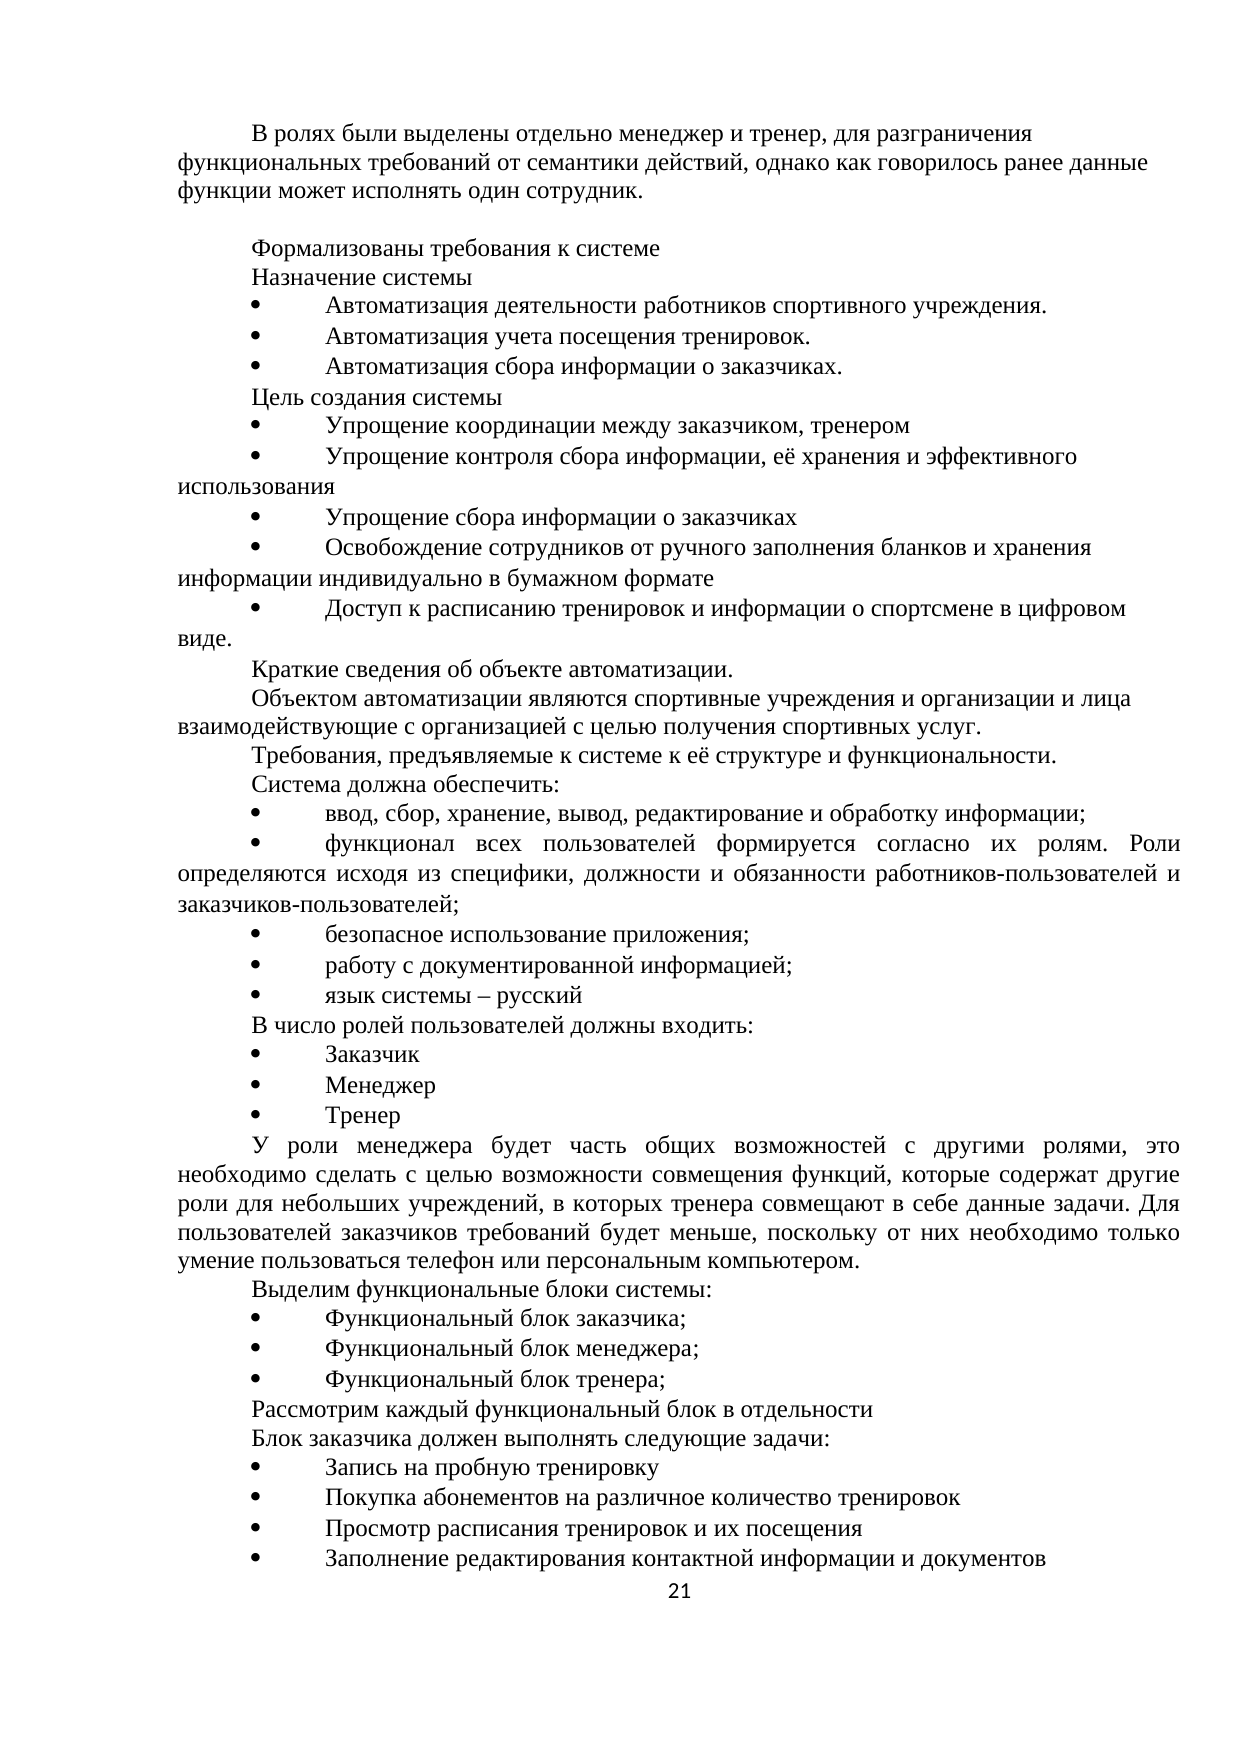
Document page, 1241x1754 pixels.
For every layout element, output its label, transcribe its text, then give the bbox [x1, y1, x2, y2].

text Формализованы требования к системе [177, 233, 1181, 262]
list Функциональный блок тренера; [177, 1364, 1181, 1393]
text Блок заказчика должен выполнять следующие задачи: [177, 1423, 1181, 1452]
list безопасное использование приложения; [177, 919, 1181, 948]
list Автоматизация деятельности работников спортивного учреждения. [177, 291, 1181, 319]
list Автоматизация сбора информации о заказчиках. [177, 351, 1181, 380]
text У роли менеджера будет часть общих возможностей с другими ролями, это необходимо сделать с целью возможности совмещения функций, которые содержат другие роли для небольших учреждений, в которых тренера совмещают в себе данные задачи. Для пользователей заказчиков требований будет меньше, поскольку от них необходимо только умение пользоваться телефон или персональным компьютером. [177, 1131, 1181, 1274]
text Выделим функциональные блоки системы: [177, 1274, 1181, 1303]
list Тренер [177, 1100, 1181, 1129]
list Упрощение контроля сбора информации, её хранения и эффективного использования [177, 441, 1181, 500]
text Требования, предъявляемые к системе к её структуре и функциональности. [177, 740, 1181, 769]
text Цель создания системы [177, 382, 1181, 411]
text В ролях были выделены отдельно менеджер и тренер, для разграничения функциональных требований от семантики действий, однако как говорилось ранее данные функции может исполнять один сотрудник. [177, 118, 1181, 204]
list Освобождение сотрудников от ручного заполнения бланков и хранения информации индивидуально в бумажном формате [177, 532, 1181, 591]
list функционал всех пользователей формируется согласно их ролям. Роли определяются исходя из специфики, должности и обязанности работников-пользователей и заказчиков-пользователей; [177, 828, 1181, 918]
text Назначение системы [177, 262, 1181, 291]
list ввод, сбор, хранение, вывод, редактирование и обработку информации; [177, 798, 1181, 826]
text Рассмотрим каждый функциональный блок в отдельности [177, 1394, 1181, 1423]
text Объектом автоматизации являются спортивные учреждения и организации и лица взаимодействующие с организацией с целью получения спортивных услуг. [177, 683, 1181, 740]
list Запись на пробную тренировку [177, 1452, 1181, 1481]
list работу с документированной информацией; [177, 950, 1181, 978]
list язык системы – русский [177, 980, 1181, 1009]
list Доступ к расписанию тренировок и информации о спортсмене в цифровом виде. [177, 593, 1181, 652]
list Упрощение координации между заказчиком, тренером [177, 411, 1181, 439]
list Покупка абонементов на различное количество тренировок [177, 1482, 1181, 1511]
list Заказчик [177, 1039, 1181, 1068]
text Краткие сведения об объекте автоматизации. [177, 654, 1181, 683]
list Функциональный блок менеджера; [177, 1333, 1181, 1362]
text В число ролей пользователей должны входить: [177, 1011, 1181, 1039]
list Автоматизация учета посещения тренировок. [177, 321, 1181, 350]
text Система должна обеспечить: [177, 769, 1181, 798]
list Заполнение редактирования контактной информации и документов [177, 1543, 1181, 1572]
list Функциональный блок заказчика; [177, 1303, 1181, 1332]
list Просмотр расписания тренировок и их посещения [177, 1513, 1181, 1541]
list Упрощение сбора информации о заказчиках [177, 502, 1181, 531]
list Менеджер [177, 1070, 1181, 1098]
